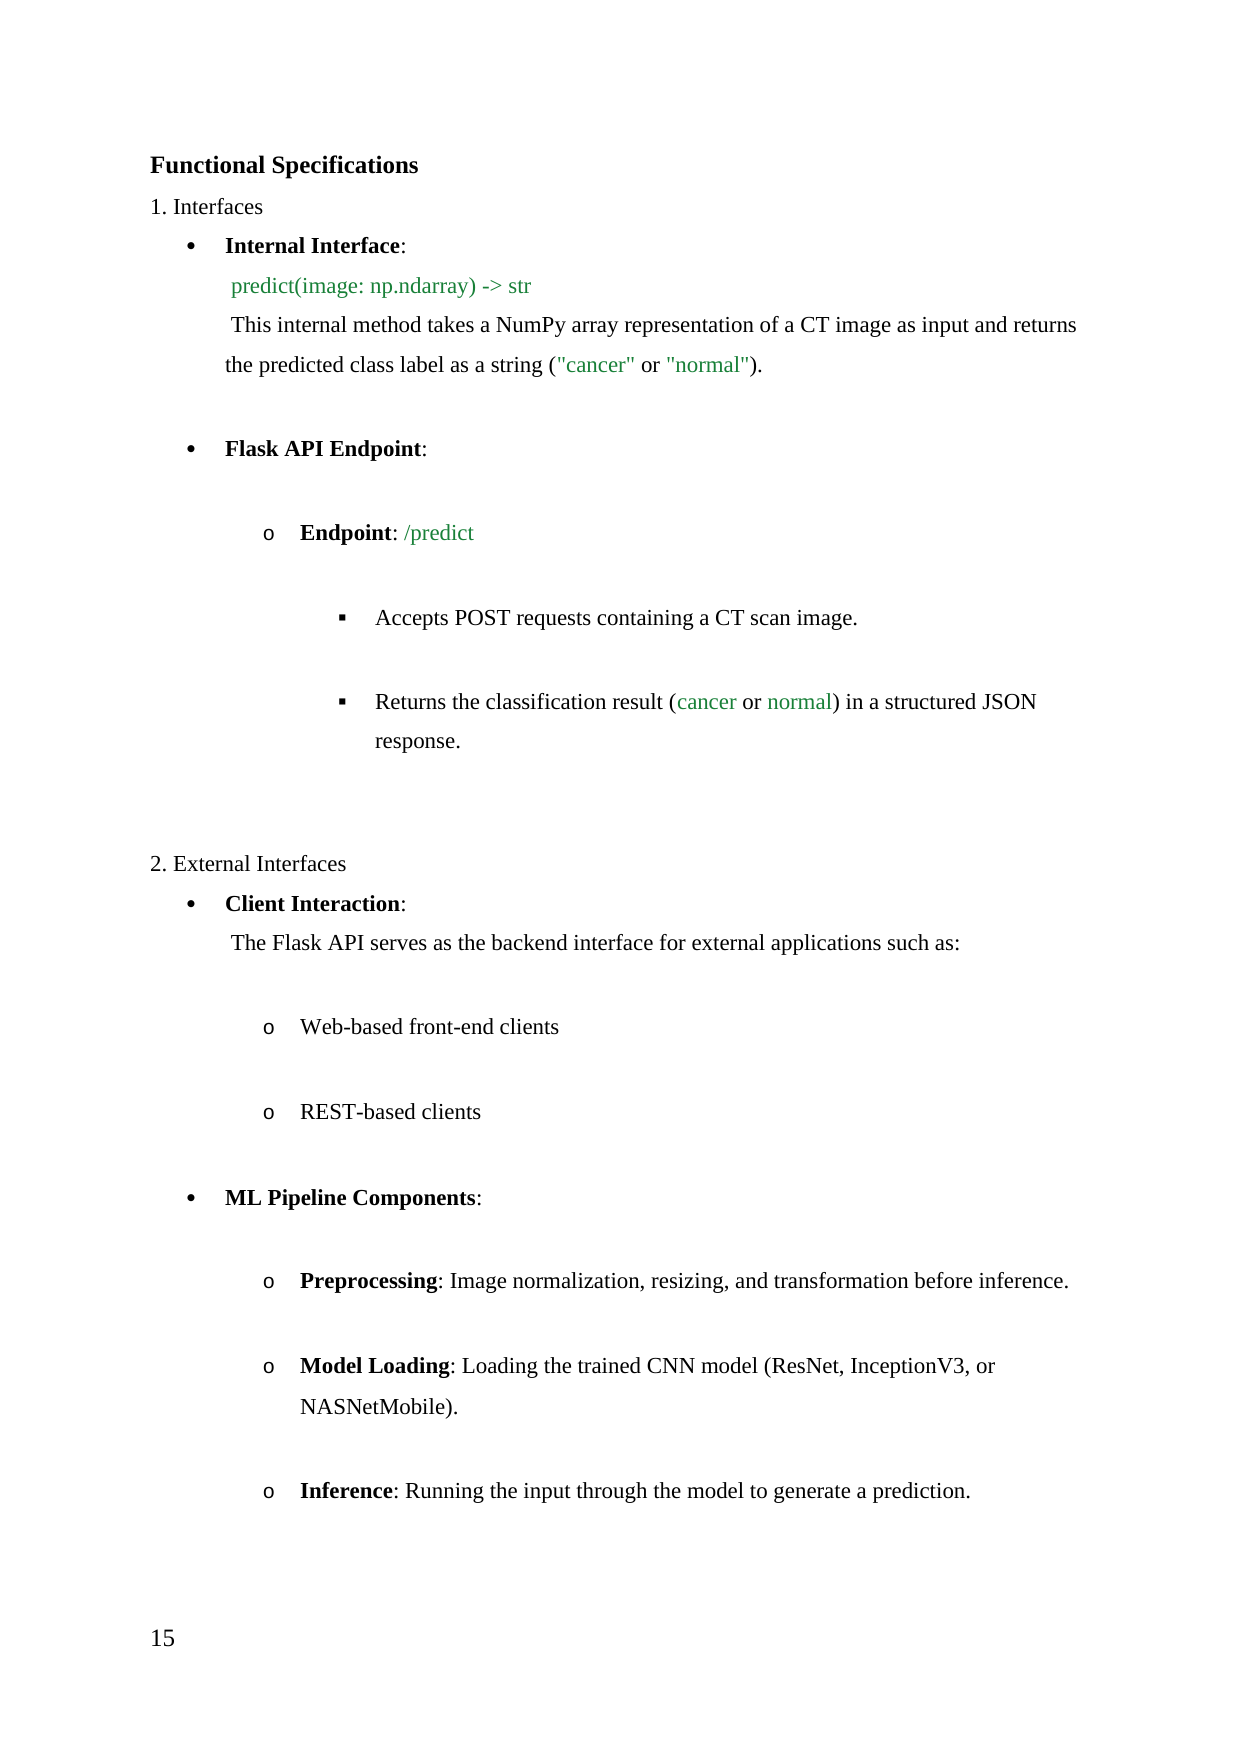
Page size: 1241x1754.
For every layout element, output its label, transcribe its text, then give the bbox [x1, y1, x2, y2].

list Web-based front-end clients [262, 1013, 1090, 1084]
list Model Loading: Loading the trained CNN model (ResNet, InceptionV3, or NASNetMobile). [262, 1352, 1090, 1463]
list Internal Interface: predict(image: np.ndarray) -> str This internal method takes a NumPy array representation of a CT image as input and returns the predicted class label as a string ("cancer" or "normal"). [187, 233, 1090, 421]
list REST-based clients [262, 1098, 1090, 1169]
subtitle 1. Interfaces [150, 193, 1090, 219]
list Accepts POST requests containing a CT scan image. [337, 604, 1090, 673]
list Endpoint: /predict [262, 519, 1090, 589]
subtitle Functional Specifications [150, 150, 1090, 179]
subtitle 2. External Interfaces [150, 851, 1090, 877]
list Flask API Endpoint: [187, 435, 1090, 504]
list Preprocessing: Image normalization, resizing, and transformation before inference. [262, 1267, 1090, 1338]
list Returns the classification result (cancer or normal) in a structured JSON response. [337, 688, 1090, 797]
list ML Pipeline Components: [187, 1183, 1090, 1253]
list Client Interaction: The Flask API serves as the backend interface for external applications such as: [187, 890, 1090, 999]
list Inference: Running the input through the model to generate a prediction. [262, 1477, 1090, 1548]
